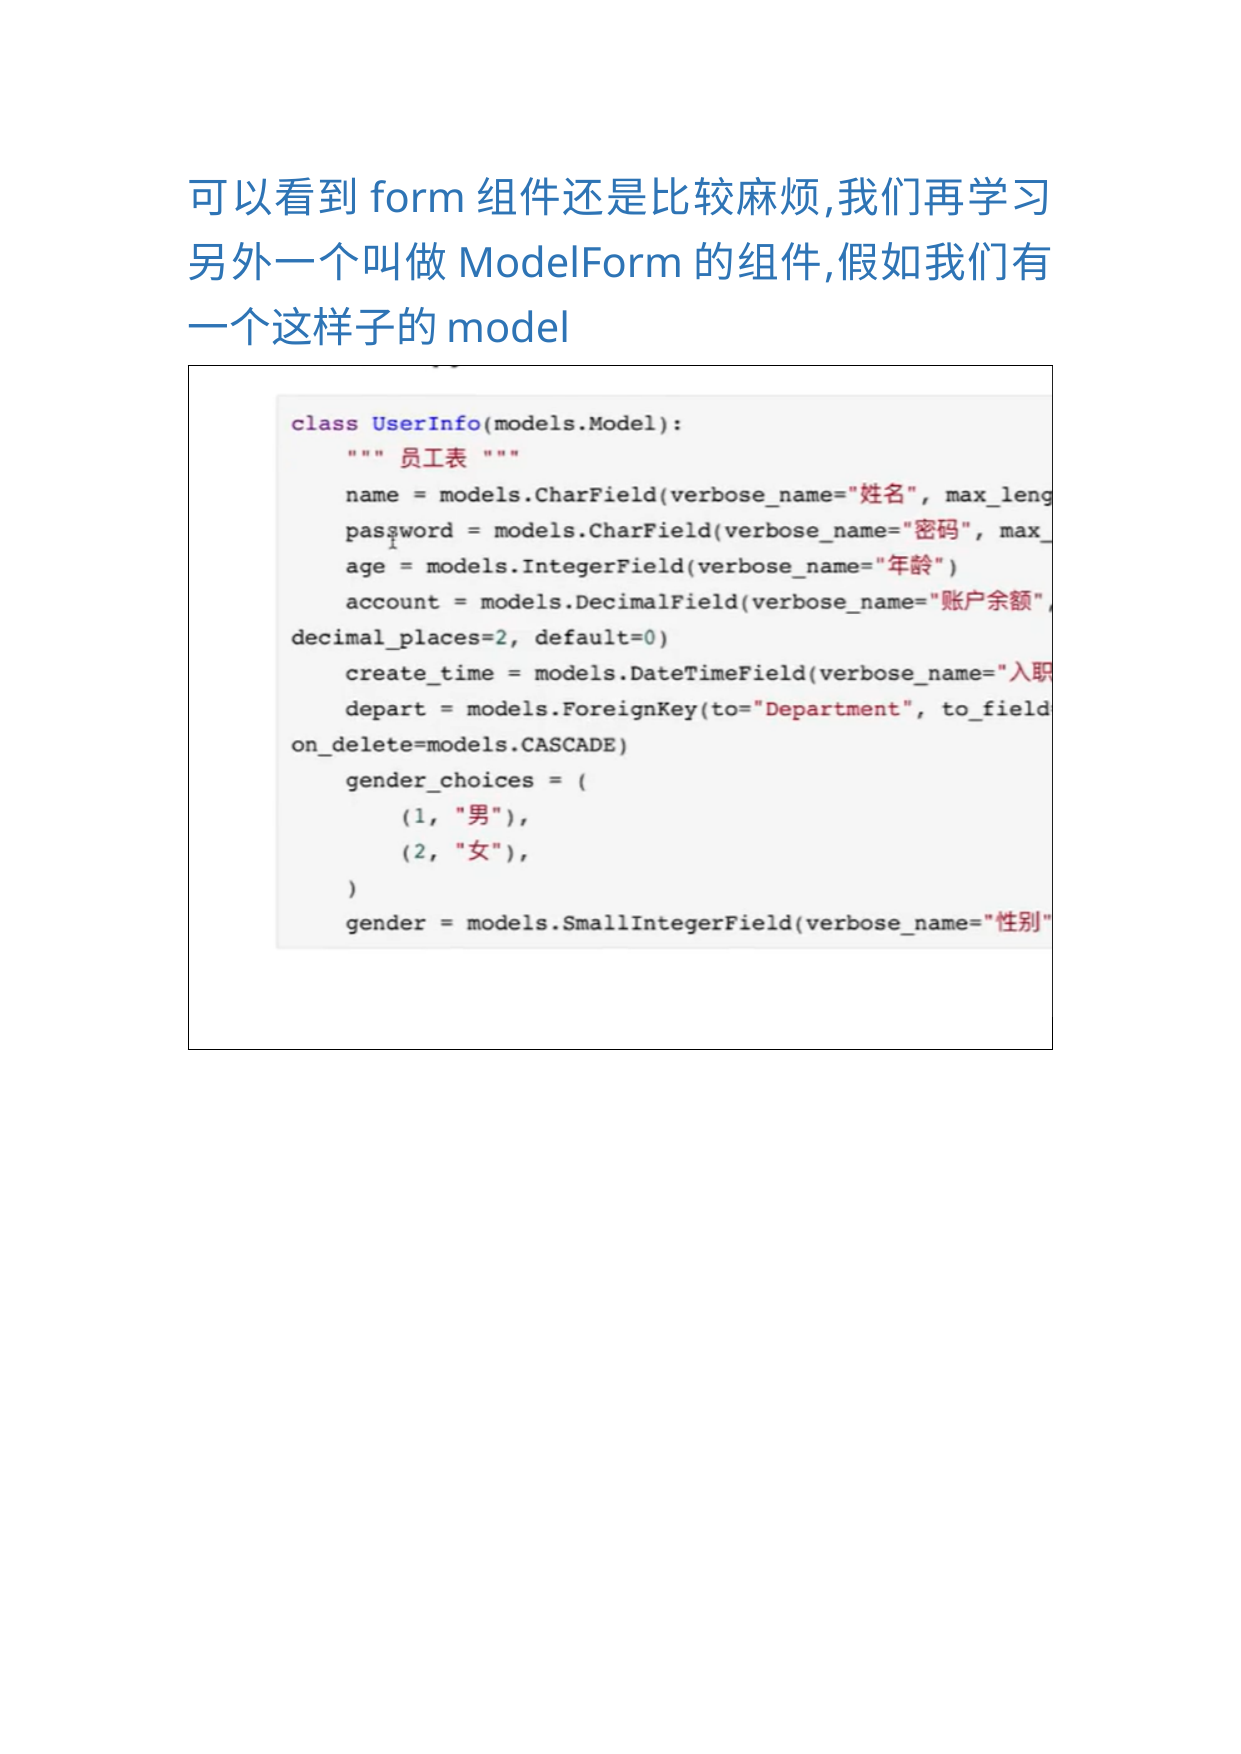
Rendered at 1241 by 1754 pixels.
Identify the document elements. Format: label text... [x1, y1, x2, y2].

picture [199, 366, 1053, 1017]
subtitle 可以看到form组件还是比较麻烦,我们再学习另外一个叫做ModelForm的组件,假如我们有一个这样子的model [187, 162, 1053, 357]
table_header [189, 366, 1052, 1049]
